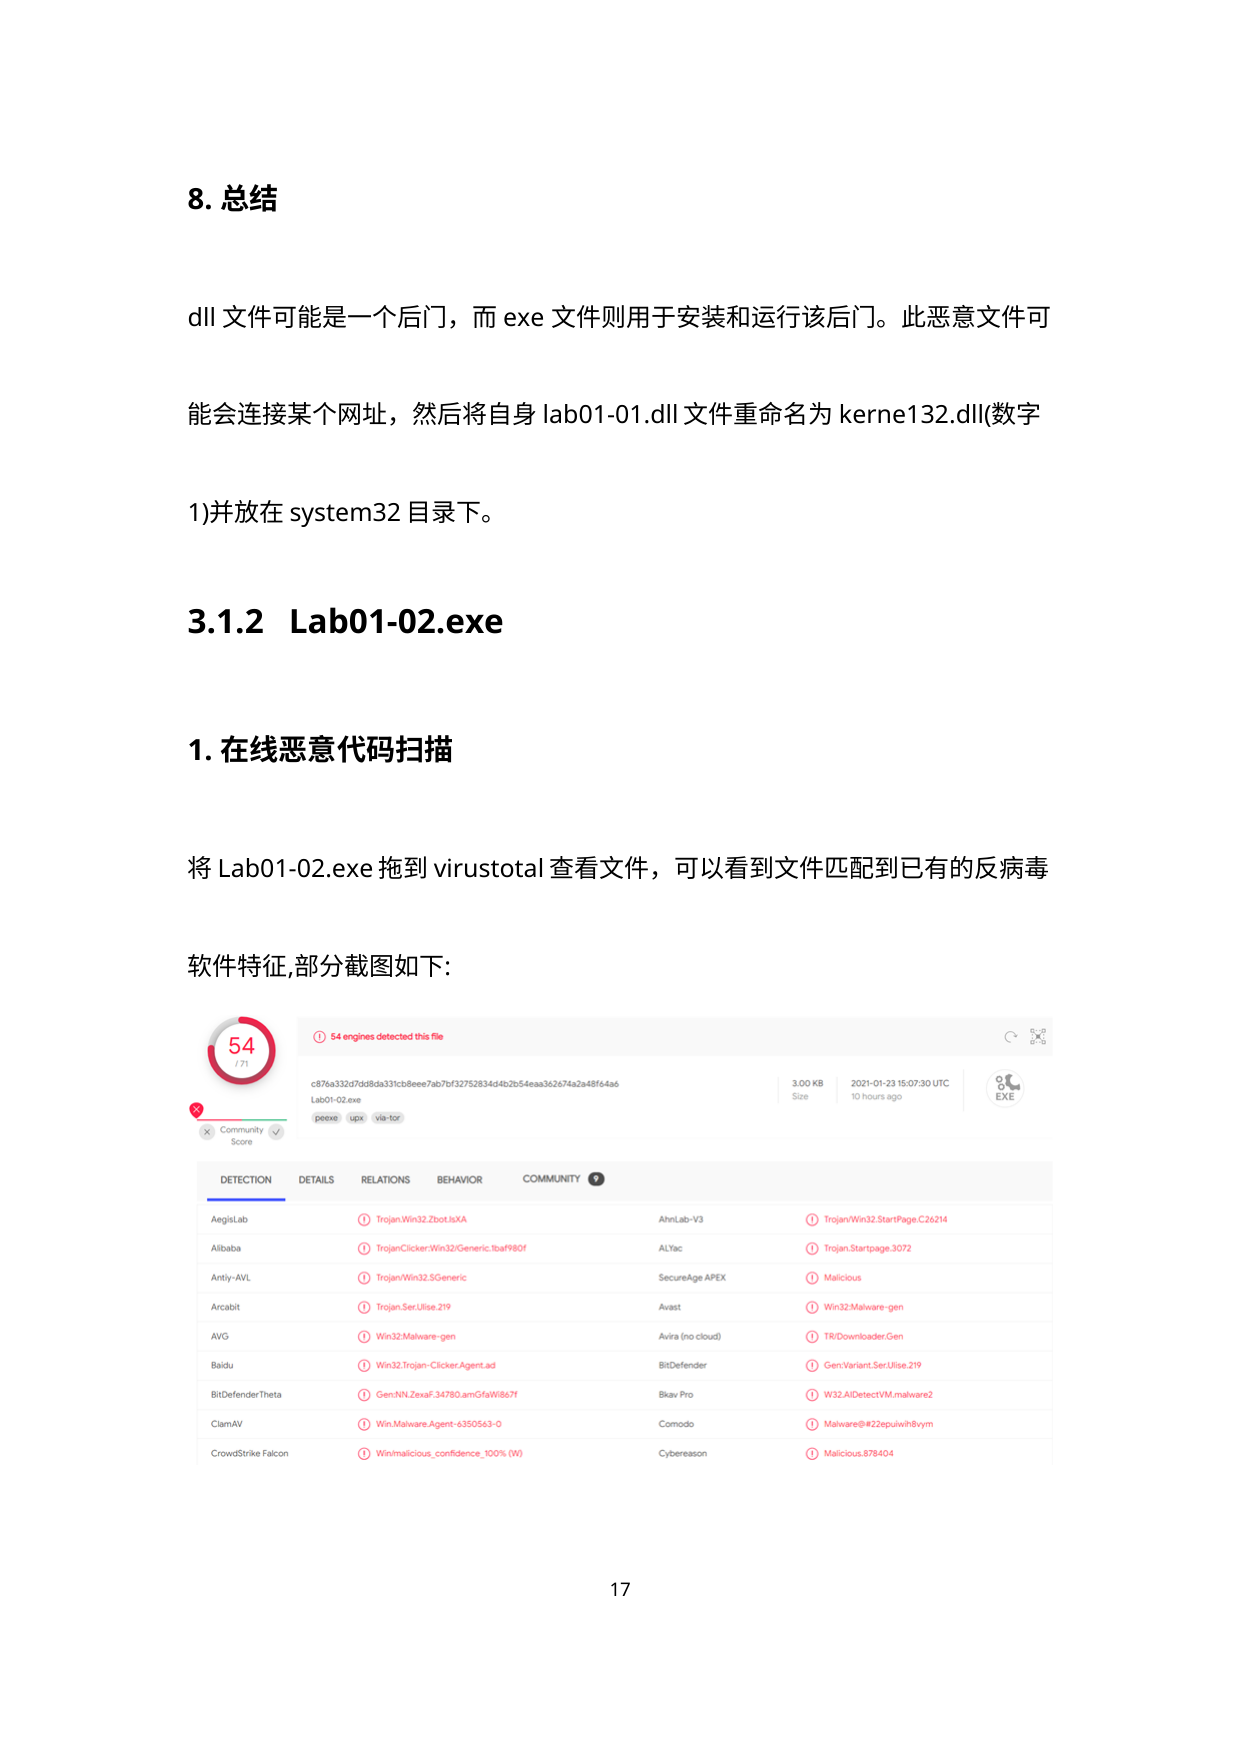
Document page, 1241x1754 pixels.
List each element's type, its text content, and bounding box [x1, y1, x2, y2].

subtitle Lab01-02.exe [187, 588, 1053, 653]
picture [187, 1015, 1053, 1465]
subtitle 8. 总结 [187, 164, 1053, 229]
text 将Lab01-02.exe拖到virustotal查看文件，可以看到文件匹配到已有的反病毒软件特征,部分截图如下: [187, 834, 1053, 997]
subtitle 1. 在线恶意代码扫描 [187, 716, 1053, 781]
text dll 文件可能是一个后门，而 exe 文件则用于安装和运行该后门。此恶意文件可能会连接某个网址，然后将自身lab01-01.dll文件重命名为kerne132.dll(数字1)并放在system32目录下。 [187, 283, 1053, 543]
